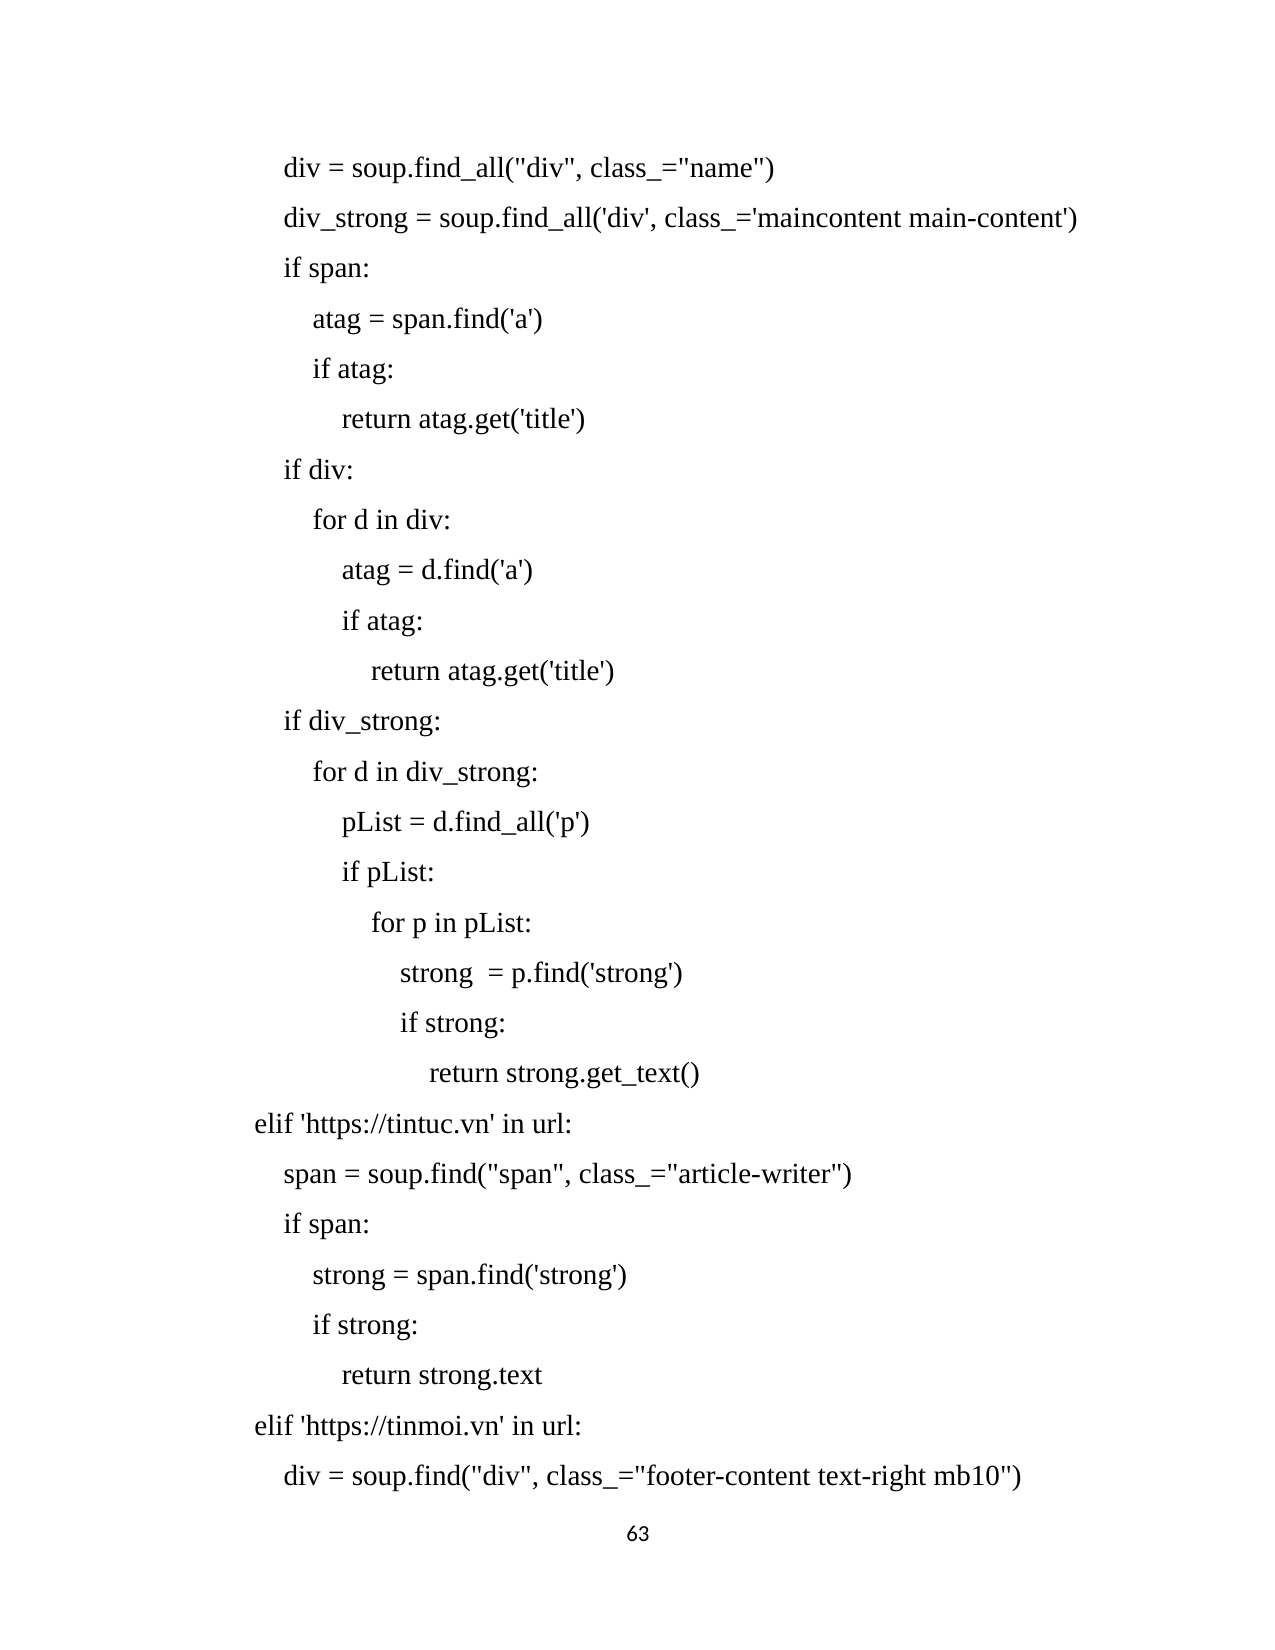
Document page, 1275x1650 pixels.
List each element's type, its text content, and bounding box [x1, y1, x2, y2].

list return strong.text [225, 1357, 1125, 1391]
list return atag.get('title') [225, 402, 1125, 435]
list if atag: [225, 351, 1125, 385]
list if strong: [225, 1307, 1125, 1341]
list elif 'https://tintuc.vn' in url: [225, 1106, 1125, 1139]
list if span: [225, 1207, 1125, 1240]
list span = soup.find("span", class_="article-writer") [225, 1156, 1125, 1190]
list elif 'https://tinmoi.vn' in url: [225, 1408, 1125, 1441]
list div_strong = soup.find_all('div', class_='maincontent main-content') [225, 200, 1125, 234]
list strong = p.find('strong') [225, 955, 1125, 988]
list for p in pList: [225, 905, 1125, 938]
list atag = span.find('a') [225, 301, 1125, 334]
list strong = span.find('strong') [225, 1257, 1125, 1290]
list atag = d.find('a') [225, 552, 1125, 586]
list for d in div: [225, 502, 1125, 536]
list return atag.get('title') [225, 653, 1125, 687]
list if pList: [225, 854, 1125, 888]
list if atag: [225, 603, 1125, 636]
list if div: [225, 452, 1125, 485]
list return strong.get_text() [225, 1056, 1125, 1089]
list pList = d.find_all('p') [225, 804, 1125, 838]
list div = soup.find_all("div", class_="name") [225, 150, 1125, 183]
list if div_strong: [225, 703, 1125, 737]
list for d in div_strong: [225, 754, 1125, 787]
list div = soup.find("div", class_="footer-content text-right mb10") [225, 1458, 1125, 1492]
list if span: [225, 251, 1125, 284]
list if strong: [225, 1005, 1125, 1039]
